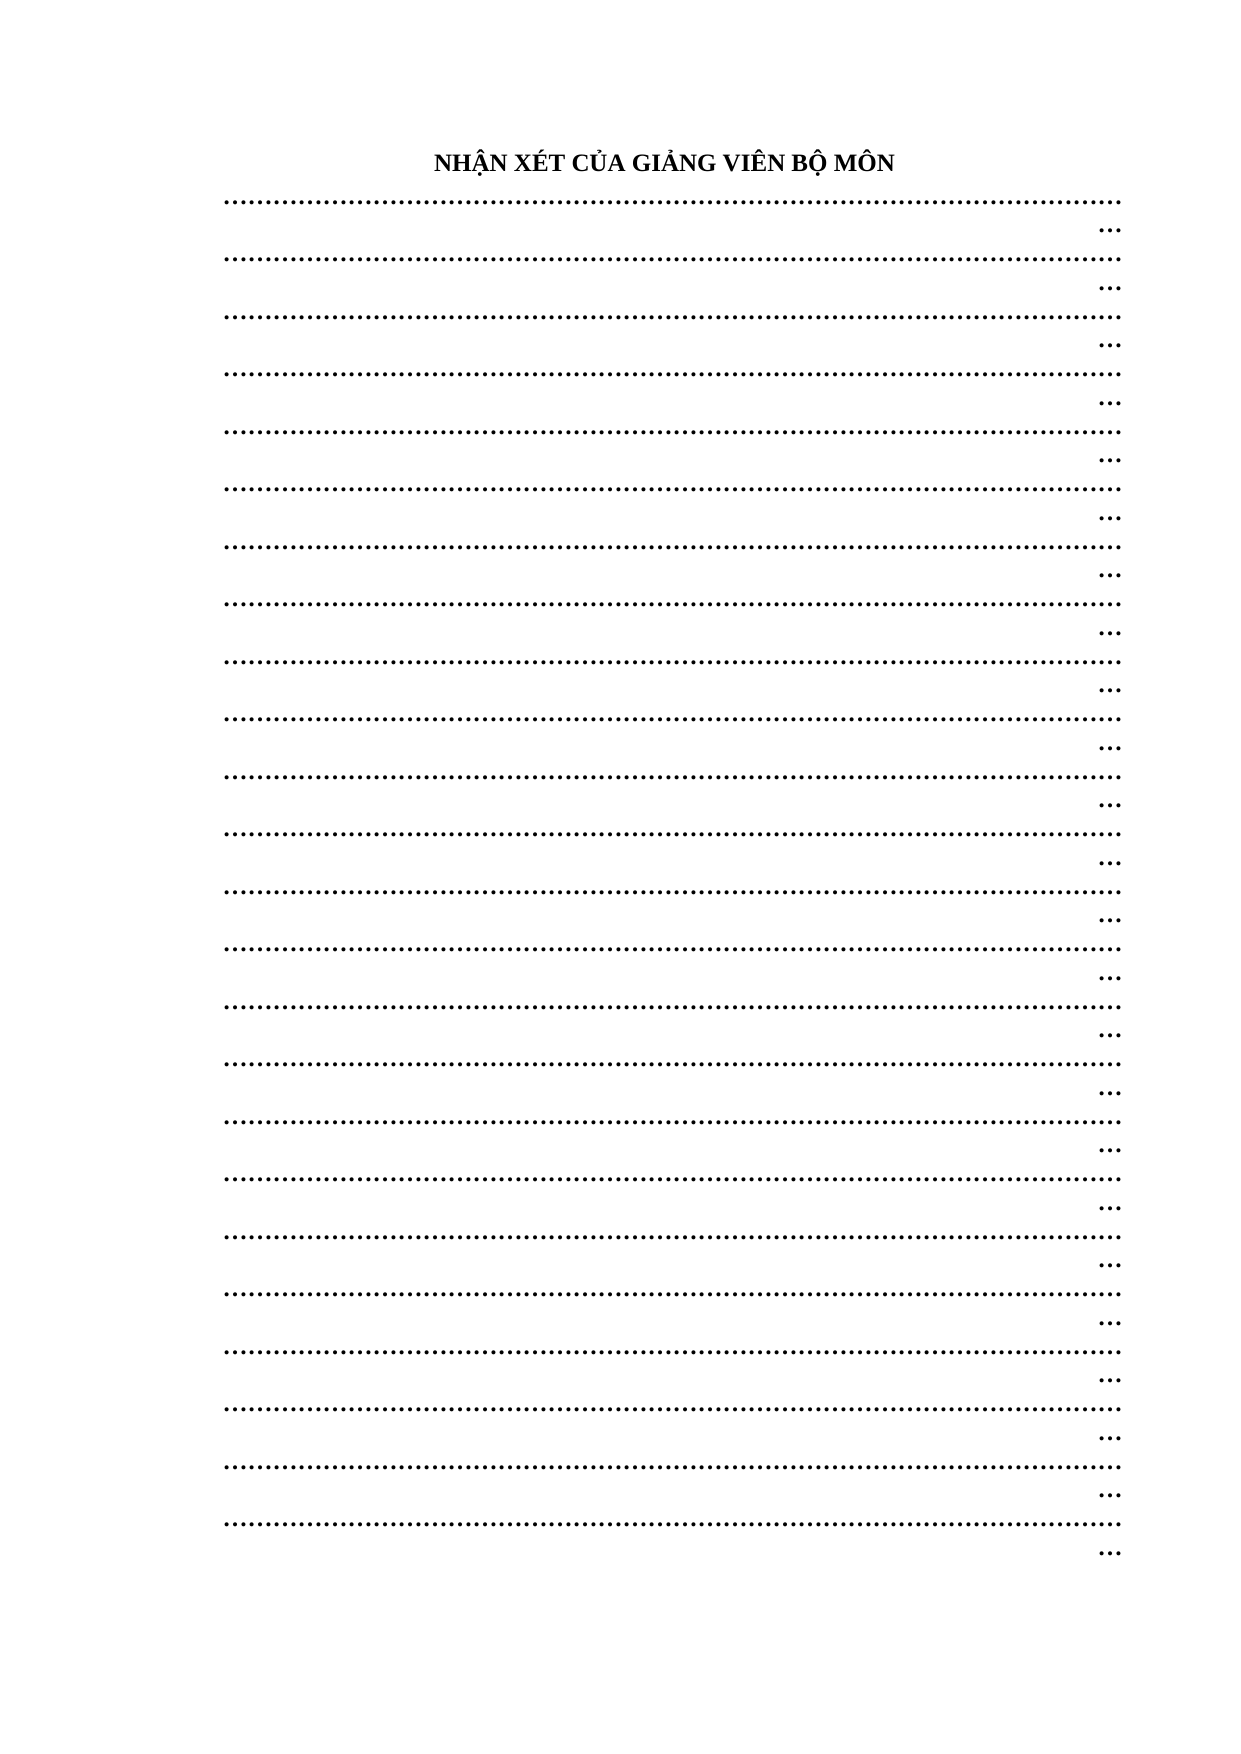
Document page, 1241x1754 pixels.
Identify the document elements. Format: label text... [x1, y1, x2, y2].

text ………………………………………………………………………………………………… [207, 296, 1122, 353]
text ………………………………………………………………………………………………… [207, 928, 1122, 986]
text ………………………………………………………………………………………………… [207, 813, 1122, 871]
text ………………………………………………………………………………………………… [207, 468, 1122, 526]
text ………………………………………………………………………………………………… [207, 1101, 1122, 1158]
text ………………………………………………………………………………………………… [207, 1331, 1122, 1388]
text ………………………………………………………………………………………………… [207, 1043, 1122, 1101]
text ………………………………………………………………………………………………… [207, 583, 1122, 641]
text ………………………………………………………………………………………………… [207, 1216, 1122, 1273]
text ………………………………………………………………………………………………… [207, 698, 1122, 756]
text ………………………………………………………………………………………………… [207, 238, 1122, 296]
text ………………………………………………………………………………………………… [207, 641, 1122, 698]
text ………………………………………………………………………………………………… [207, 1158, 1122, 1216]
text ………………………………………………………………………………………………… [207, 756, 1122, 813]
text ………………………………………………………………………………………………… [207, 181, 1122, 238]
text ………………………………………………………………………………………………… [207, 1446, 1122, 1503]
text ………………………………………………………………………………………………… [207, 411, 1122, 468]
text ………………………………………………………………………………………………… [207, 986, 1122, 1043]
text ………………………………………………………………………………………………… [207, 353, 1122, 411]
text ………………………………………………………………………………………………… [207, 1273, 1122, 1331]
text ………………………………………………………………………………………………… [207, 526, 1122, 583]
text ………………………………………………………………………………………………… [207, 1388, 1122, 1446]
subtitle NHẬN XÉT CỦA GIẢNG VIÊN BỘ MÔN [207, 148, 1122, 176]
text ………………………………………………………………………………………………… [207, 871, 1122, 928]
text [207, 1503, 1122, 1561]
